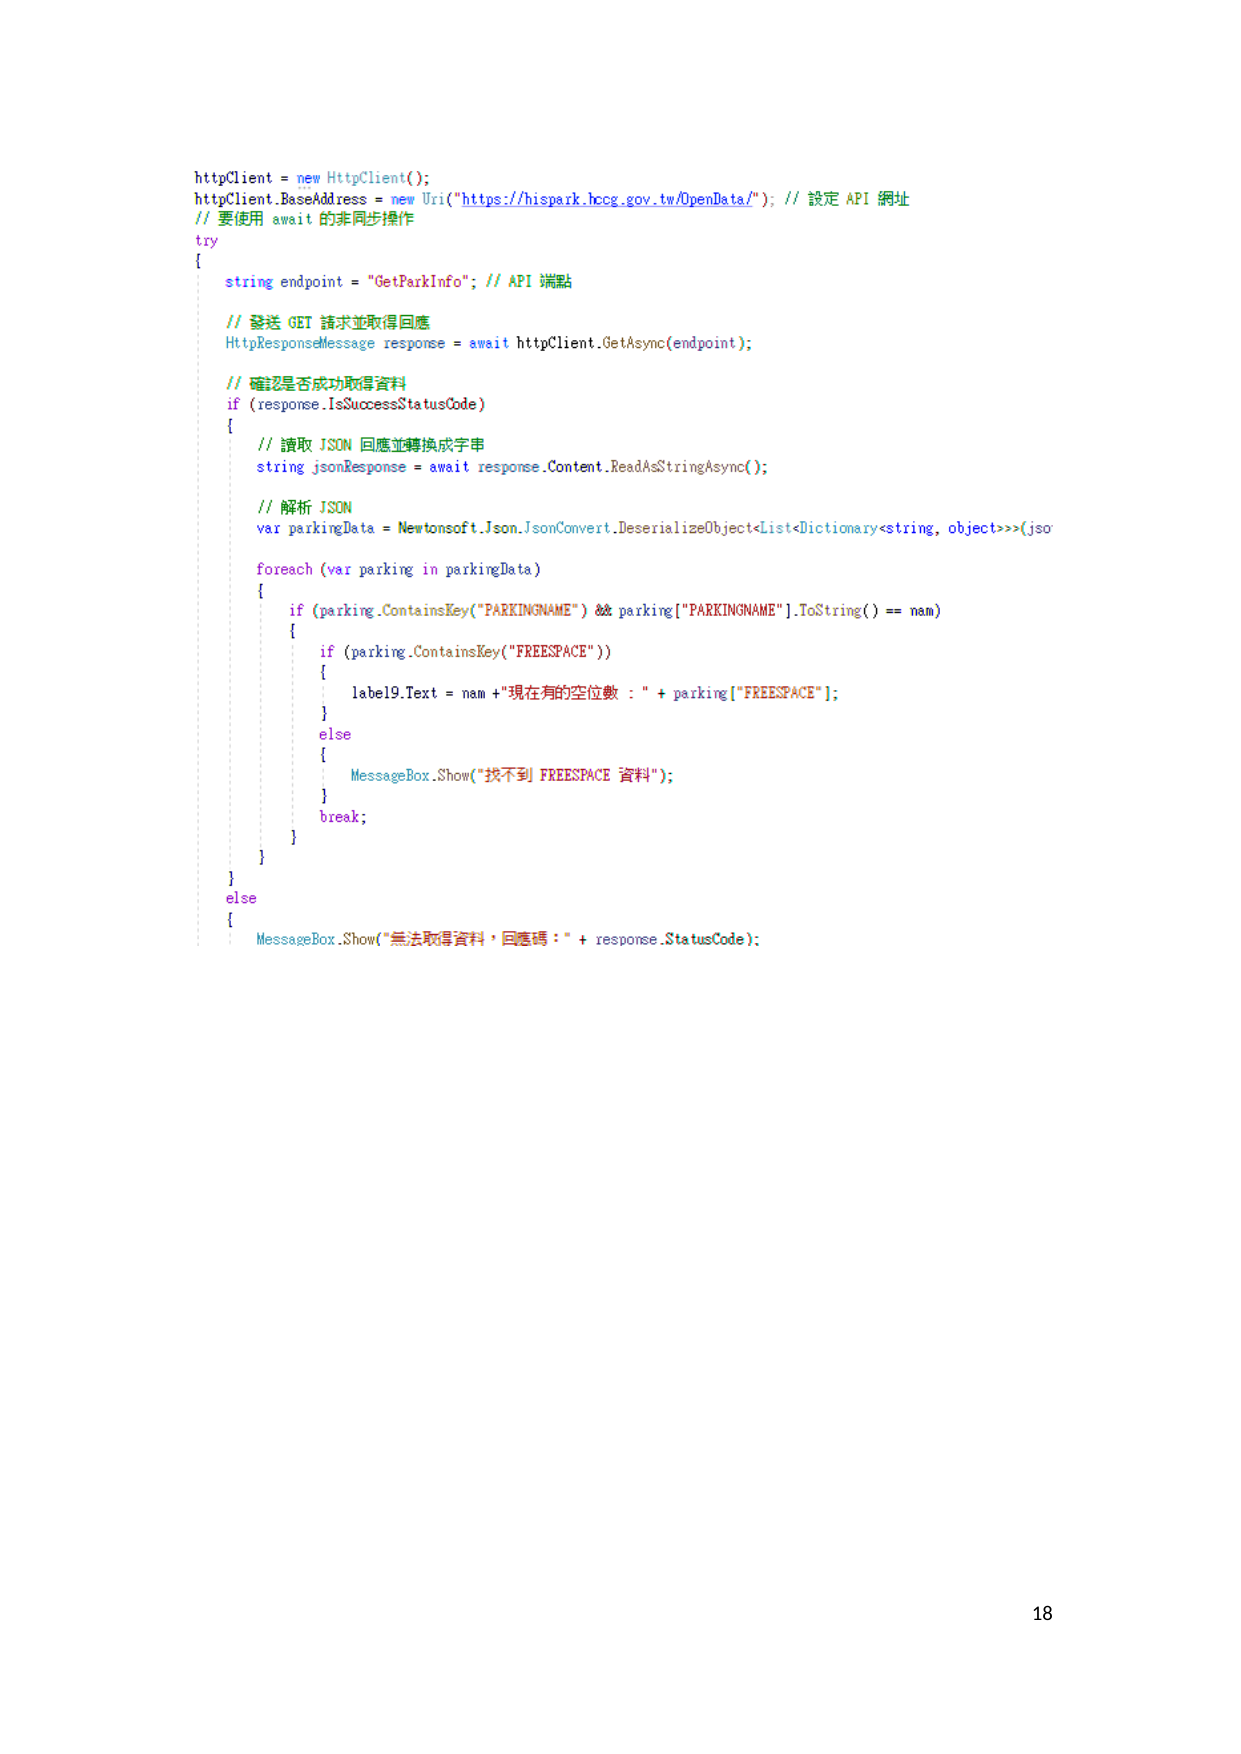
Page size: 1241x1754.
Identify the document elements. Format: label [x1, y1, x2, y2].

picture [187, 162, 1053, 946]
